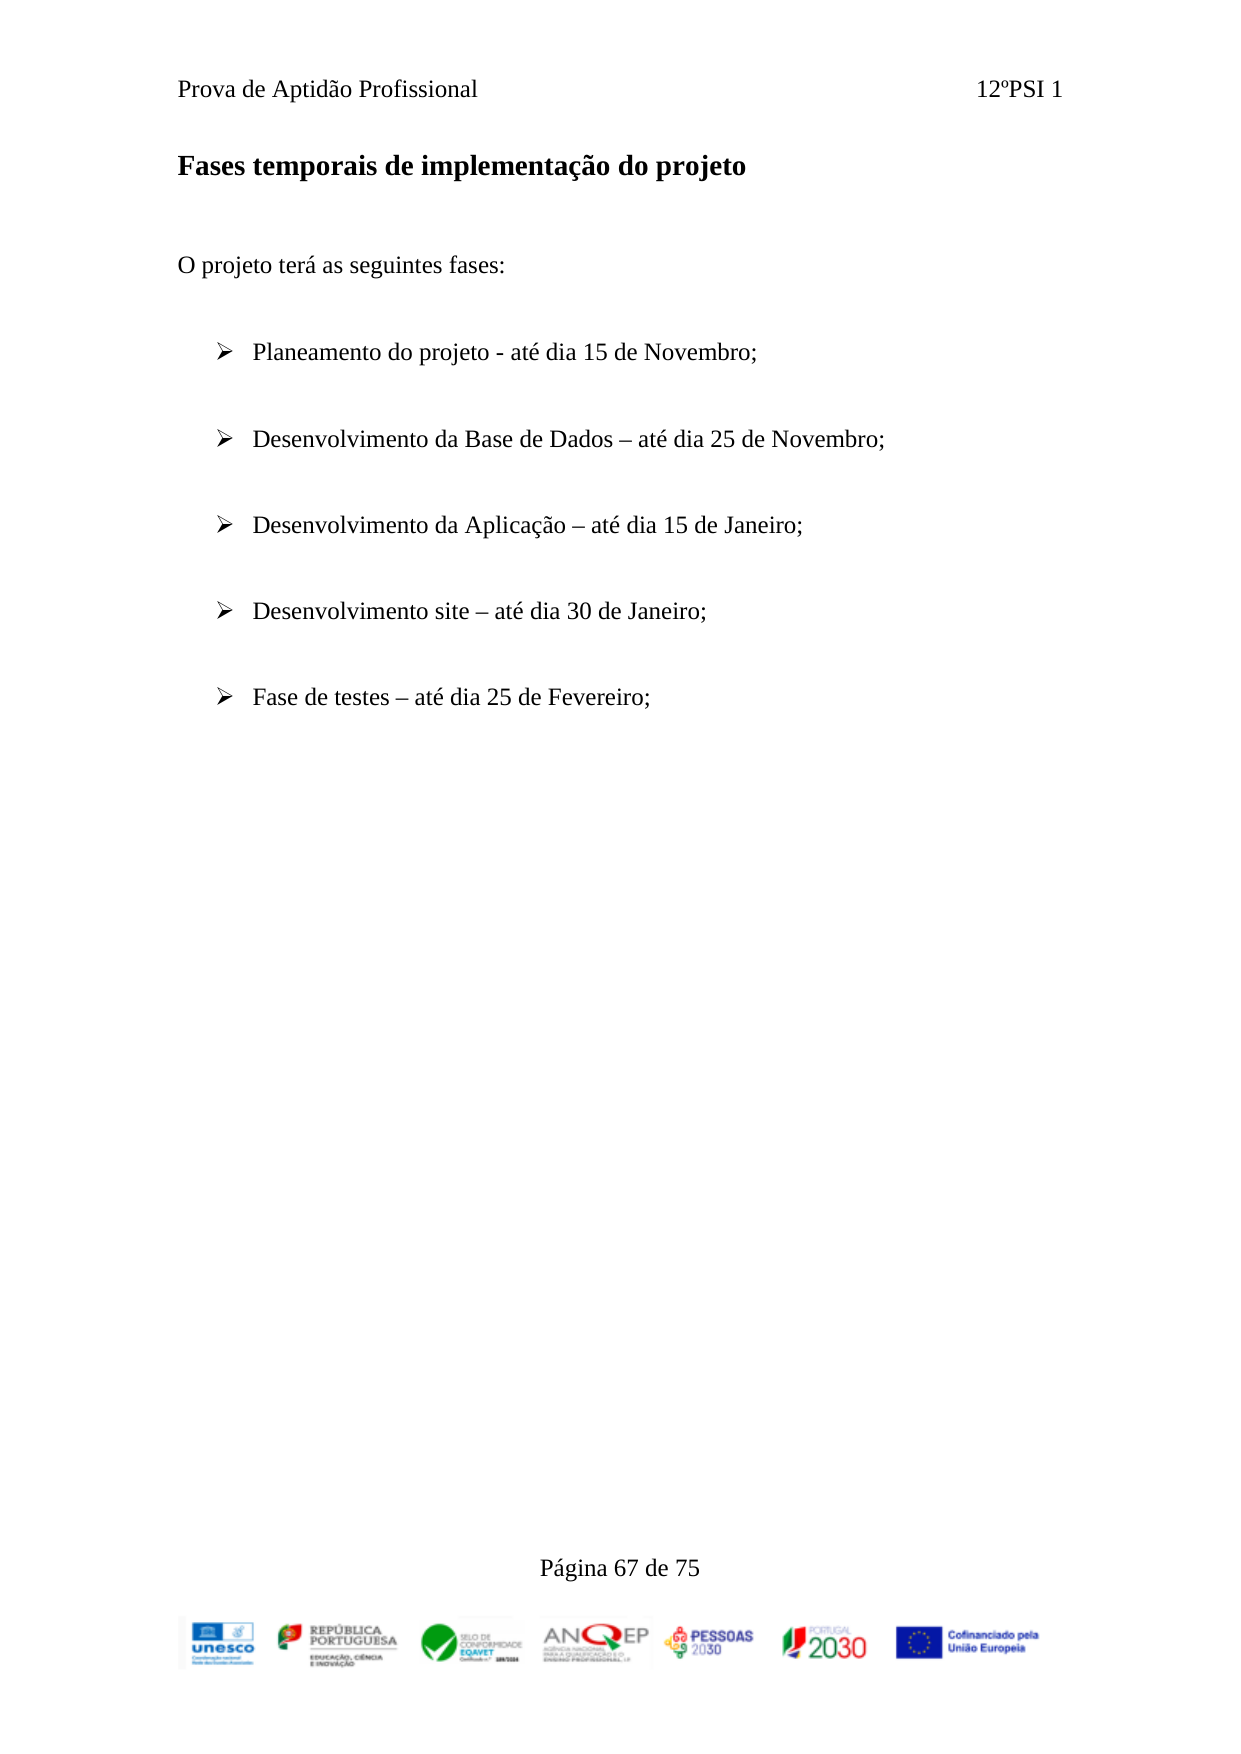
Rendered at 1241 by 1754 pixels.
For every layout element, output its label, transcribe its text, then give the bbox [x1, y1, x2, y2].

subtitle Fases temporais de implementação do projeto [177, 148, 1063, 181]
list Desenvolvimento da Base de Dados – até dia 25 de Novembro; [215, 424, 1063, 452]
picture [177, 1615, 1084, 1677]
list Planeamento do projeto - até dia 15 de Novembro; [215, 337, 1063, 366]
text O projeto terá as seguintes fases: [177, 250, 1063, 279]
list Desenvolvimento site – até dia 30 de Janeiro; [215, 596, 1063, 625]
list Fase de testes – até dia 25 de Fevereiro; [215, 682, 1063, 711]
list Desenvolvimento da Aplicação – até dia 15 de Janeiro; [215, 510, 1063, 539]
